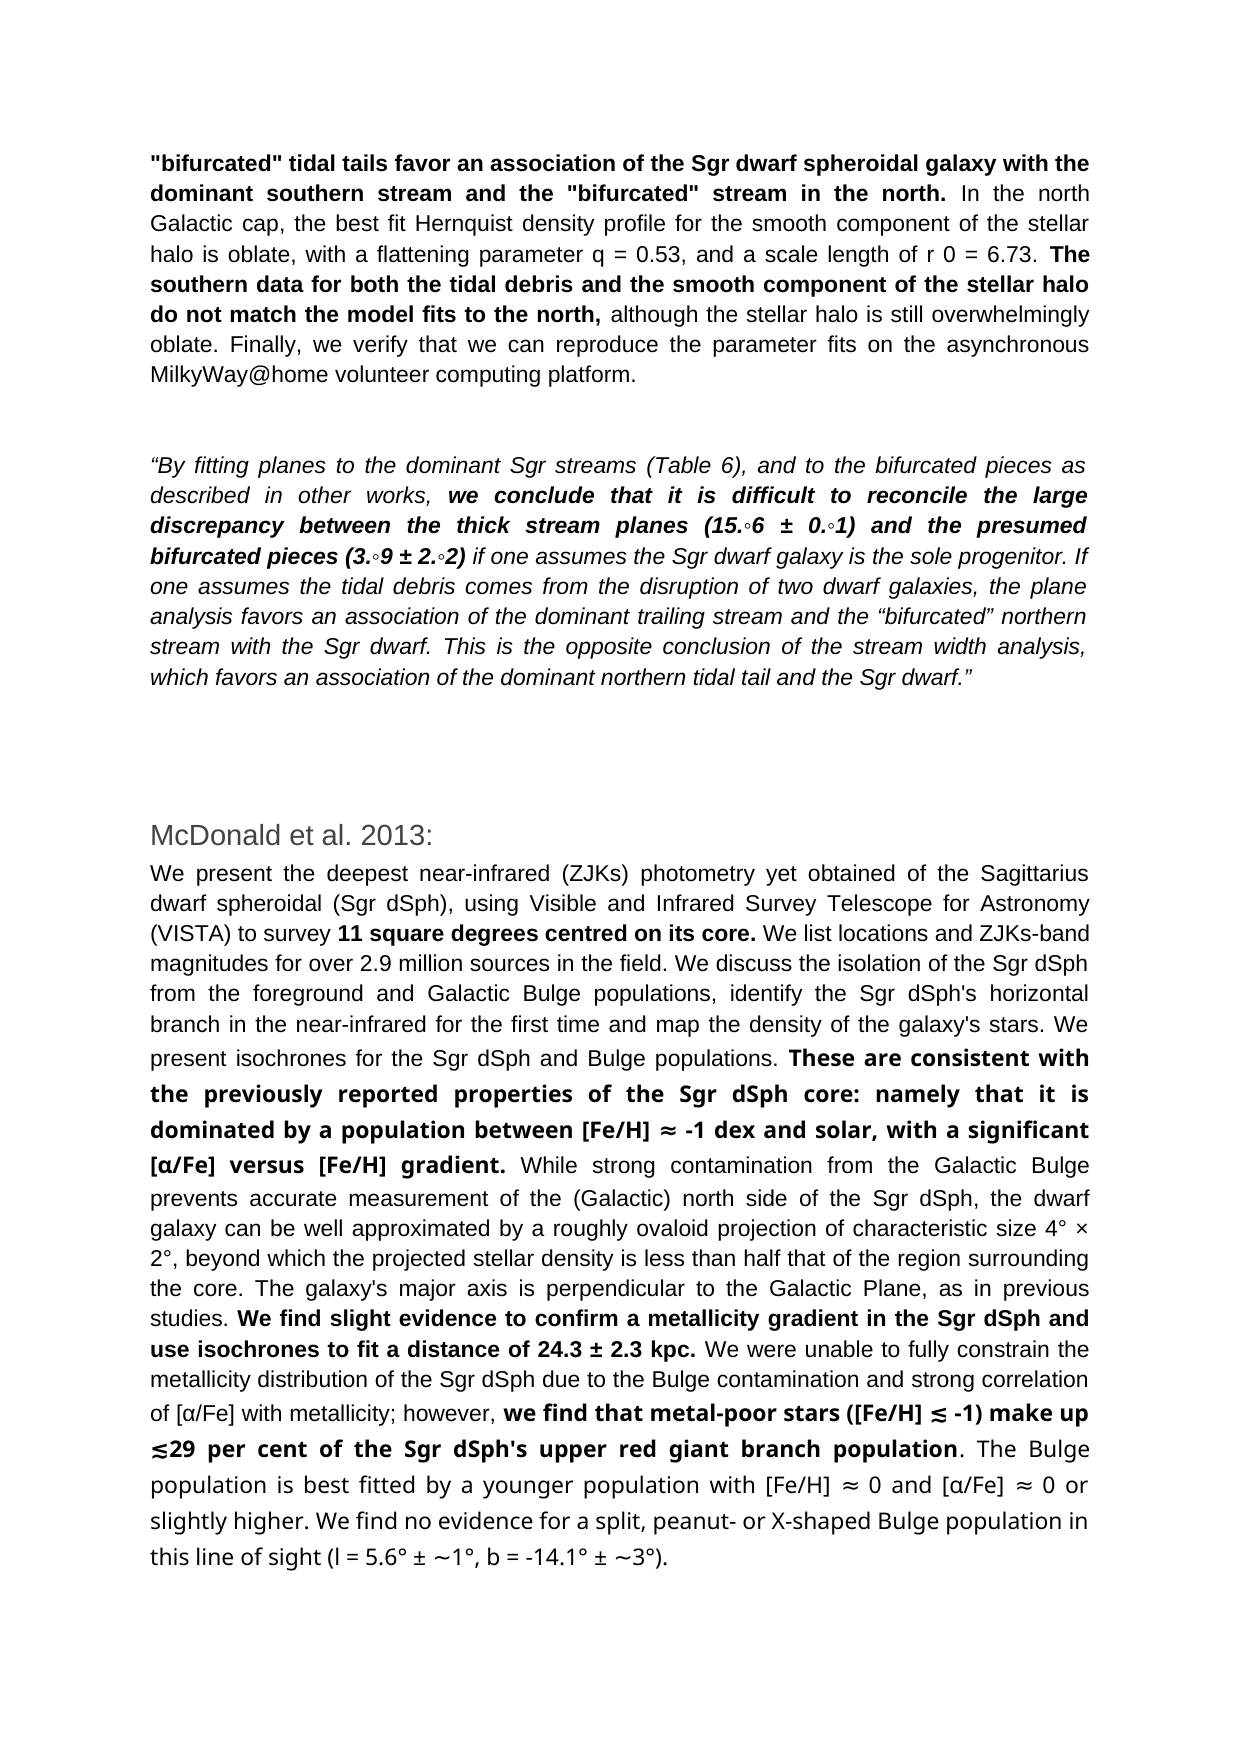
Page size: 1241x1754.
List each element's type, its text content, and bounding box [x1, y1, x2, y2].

text We present the deepest near-infrared (ZJKs) photometry yet obtained of the Sagittarius dwarf spheroidal (Sgr dSph), using Visible and Infrared Survey Telescope for Astronomy (VISTA) to survey 11 square degrees centred on its core. We list locations and ZJKs-band magnitudes for over 2.9 million sources in the field. We discuss the isolation of the Sgr dSph from the foreground and Galactic Bulge populations, identify the Sgr dSph's horizontal branch in the near-infrared for the first time and map the density of the galaxy's stars. We present isochrones for the Sgr dSph and Bulge populations. These are consistent with the previously reported properties of the Sgr dSph core: namely that it is dominated by a population between [Fe/H] ≈ -1 dex and solar, with a significant [α/Fe] versus [Fe/H] gradient. While strong contamination from the Galactic Bulge prevents accurate measurement of the (Galactic) north side of the Sgr dSph, the dwarf galaxy can be well approximated by a roughly ovaloid projection of characteristic size 4° × 2°, beyond which the projected stellar density is less than half that of the region surrounding the core. The galaxy's major axis is perpendicular to the Galactic Plane, as in previous studies. We find slight evidence to confirm a metallicity gradient in the Sgr dSph and use isochrones to fit a distance of 24.3 ± 2.3 kpc. We were unable to fully constrain the metallicity distribution of the Sgr dSph due to the Bulge contamination and strong correlation of [α/Fe] with metallicity; however, we find that metal-poor stars ([Fe/H] ≲ -1) make up ≲29 per cent of the Sgr dSph's upper red giant branch population. The Bulge population is best fitted by a younger population with [Fe/H] ≈ 0 and [α/Fe] ≈ 0 or slightly higher. We find no evidence for a split, peanut- or X-shaped Bulge population in this line of sight (l = 5.6° ± ∼1°, b = -14.1° ± ∼3°). [150, 859, 1090, 1572]
text “By fitting planes to the dominant Sgr streams (Table 6), and to the bifurcated pieces as described in other works, we conclude that it is difficult to reconcile the large discrepancy between the thick stream planes (15.◦6 ± 0.◦1) and the presumed bifurcated pieces (3.◦9 ± 2.◦2) if one assumes the Sgr dwarf galaxy is the sole progenitor. If one assumes the tidal debris comes from the disruption of two dwarf galaxies, the plane analysis favors an association of the dominant trailing stream and the “bifurcated” northern stream with the Sgr dwarf. This is the opposite conclusion of the stream width analysis, which favors an association of the dominant northern tidal tail and the Sgr dwarf.” [150, 452, 1090, 690]
subtitle McDonald et al. 2013: [150, 818, 1090, 851]
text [150, 150, 1090, 388]
